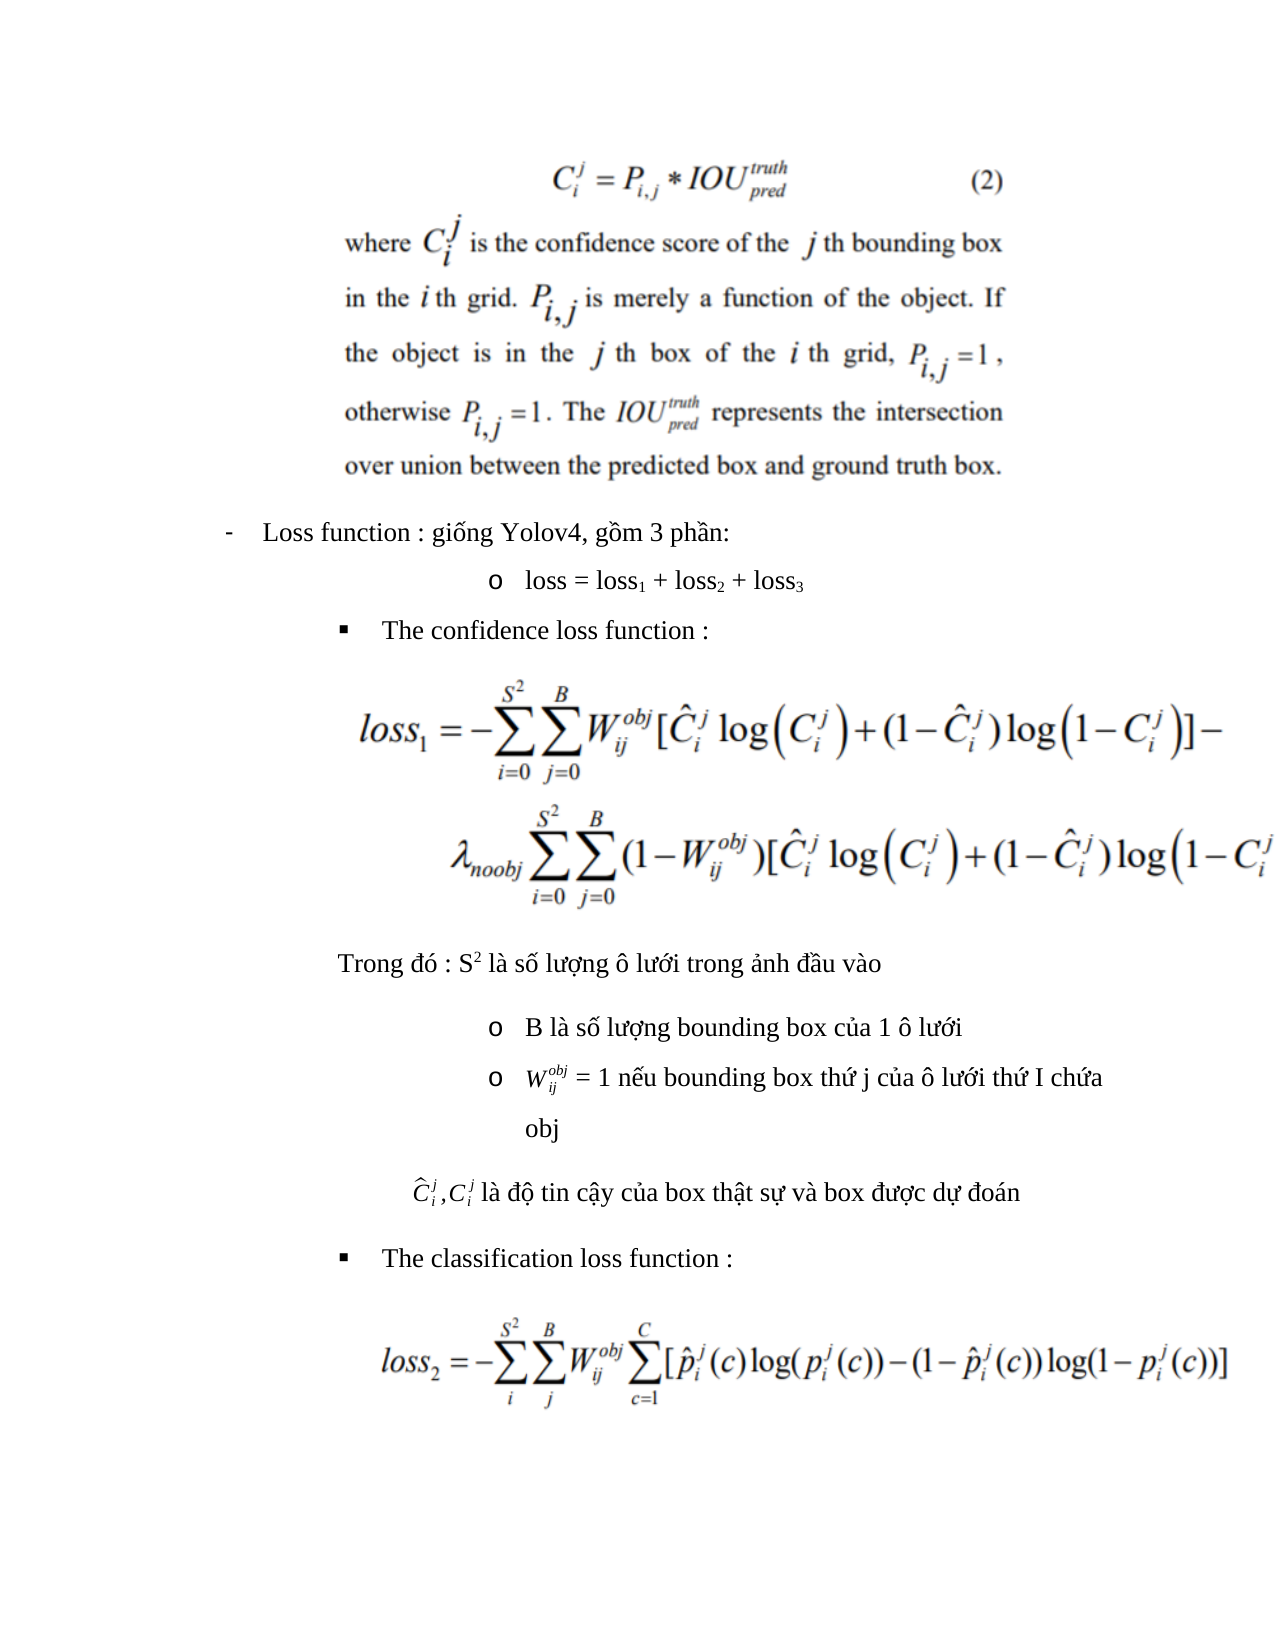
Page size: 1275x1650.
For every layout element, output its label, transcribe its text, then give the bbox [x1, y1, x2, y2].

list Loss function : giống Yolov4, gồm 3 phần: [225, 515, 1125, 548]
list The classification loss function : [337, 1242, 1125, 1274]
picture [337, 678, 1275, 917]
picture [337, 1306, 1244, 1423]
list B là số lượng bounding box của 1 ô lưới [487, 1011, 1125, 1044]
list The confidence loss function : [337, 614, 1125, 646]
list loss = loss1 + loss2 + loss3 [487, 564, 1125, 598]
text Trong đó : S2 là số lượng ô lưới trong ảnh đầu vào [337, 947, 1125, 979]
text là độ tin cậy của box thật sự và box được dự đoán [412, 1175, 1125, 1210]
list = 1 nếu bounding box thứ j của ô lưới thứ I chứa obj [487, 1061, 1125, 1143]
picture [337, 150, 1017, 485]
